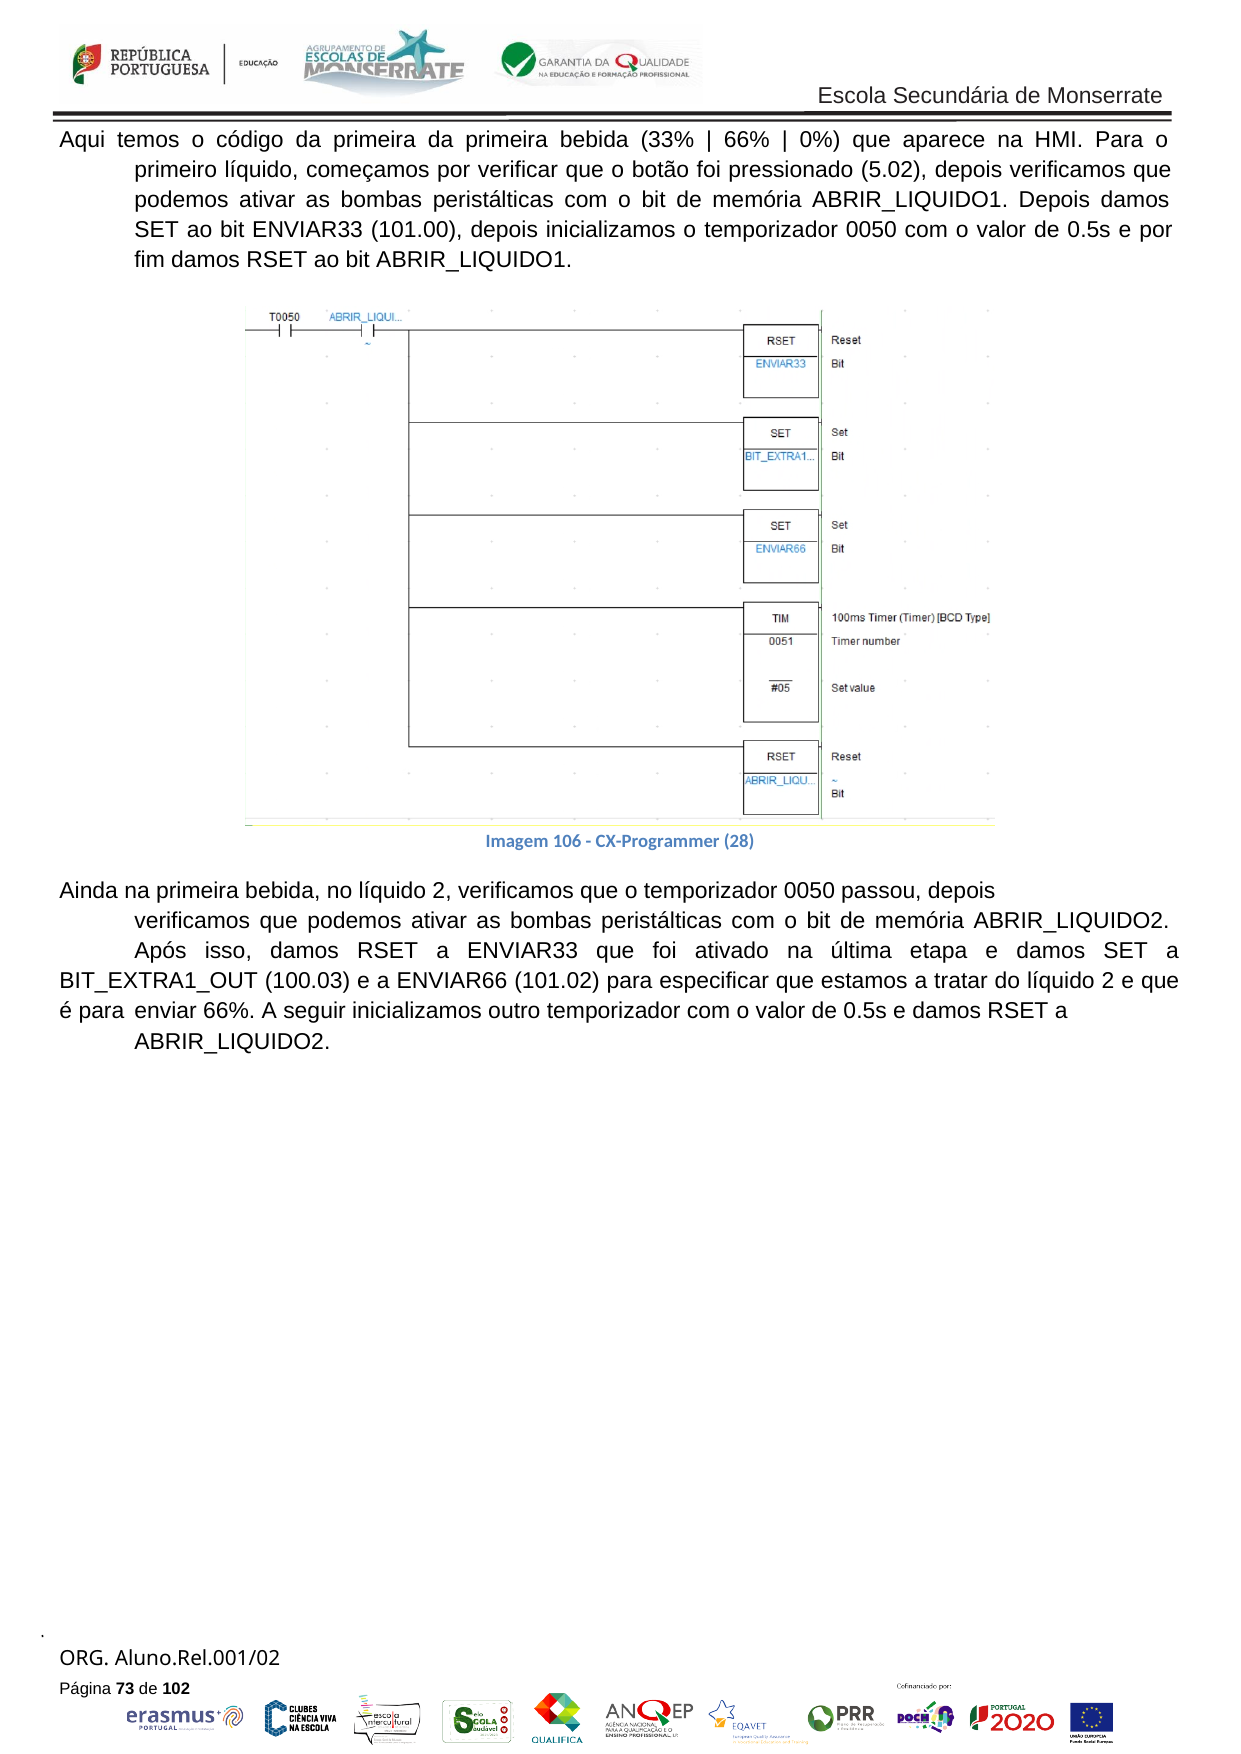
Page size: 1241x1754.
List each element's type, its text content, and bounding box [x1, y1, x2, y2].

text Imagem - CX-Programmer (28) [59, 829, 1181, 852]
picture [245, 306, 995, 826]
text Aqui temos o código da primeira da primeira bebida (33% | 66% | 0%) que aparece na HMI. Para o primeiro líquido, começamos por verificar que o botão foi pressionado (5.02), depois verificamos que podemos ativar as bombas peristálticas com o bit de memória ABRIR_LIQUIDO1. Depois damos SET ao bit ENVIAR33 (101.00), depois inicializamos o temporizador 0050 com o valor de 0.5s e por fim damos RSET ao bit ABRIR_LIQUIDO1. [59, 108, 1181, 273]
picture [59, 24, 703, 104]
picture [127, 1679, 1113, 1754]
text Ainda na primeira bebida, no líquido 2, verificamos que o temporizador 0050 passou, depois verificamos que podemos ativar as bombas peristálticas com o bit de memória ABRIR_LIQUIDO2. Após isso, damos RSET a ENVIAR33 que foi ativado na última etapa e damos SET a BIT_EXTRA1_OUT (100.03) e a ENVIAR66 (101.02) para especificar que estamos a tratar do líquido 2 e que é para enviar 66%. A seguir inicializamos outro temporizador com o valor de 0.5s e damos RSET a ABRIR_LIQUIDO2. [59, 877, 1181, 1054]
